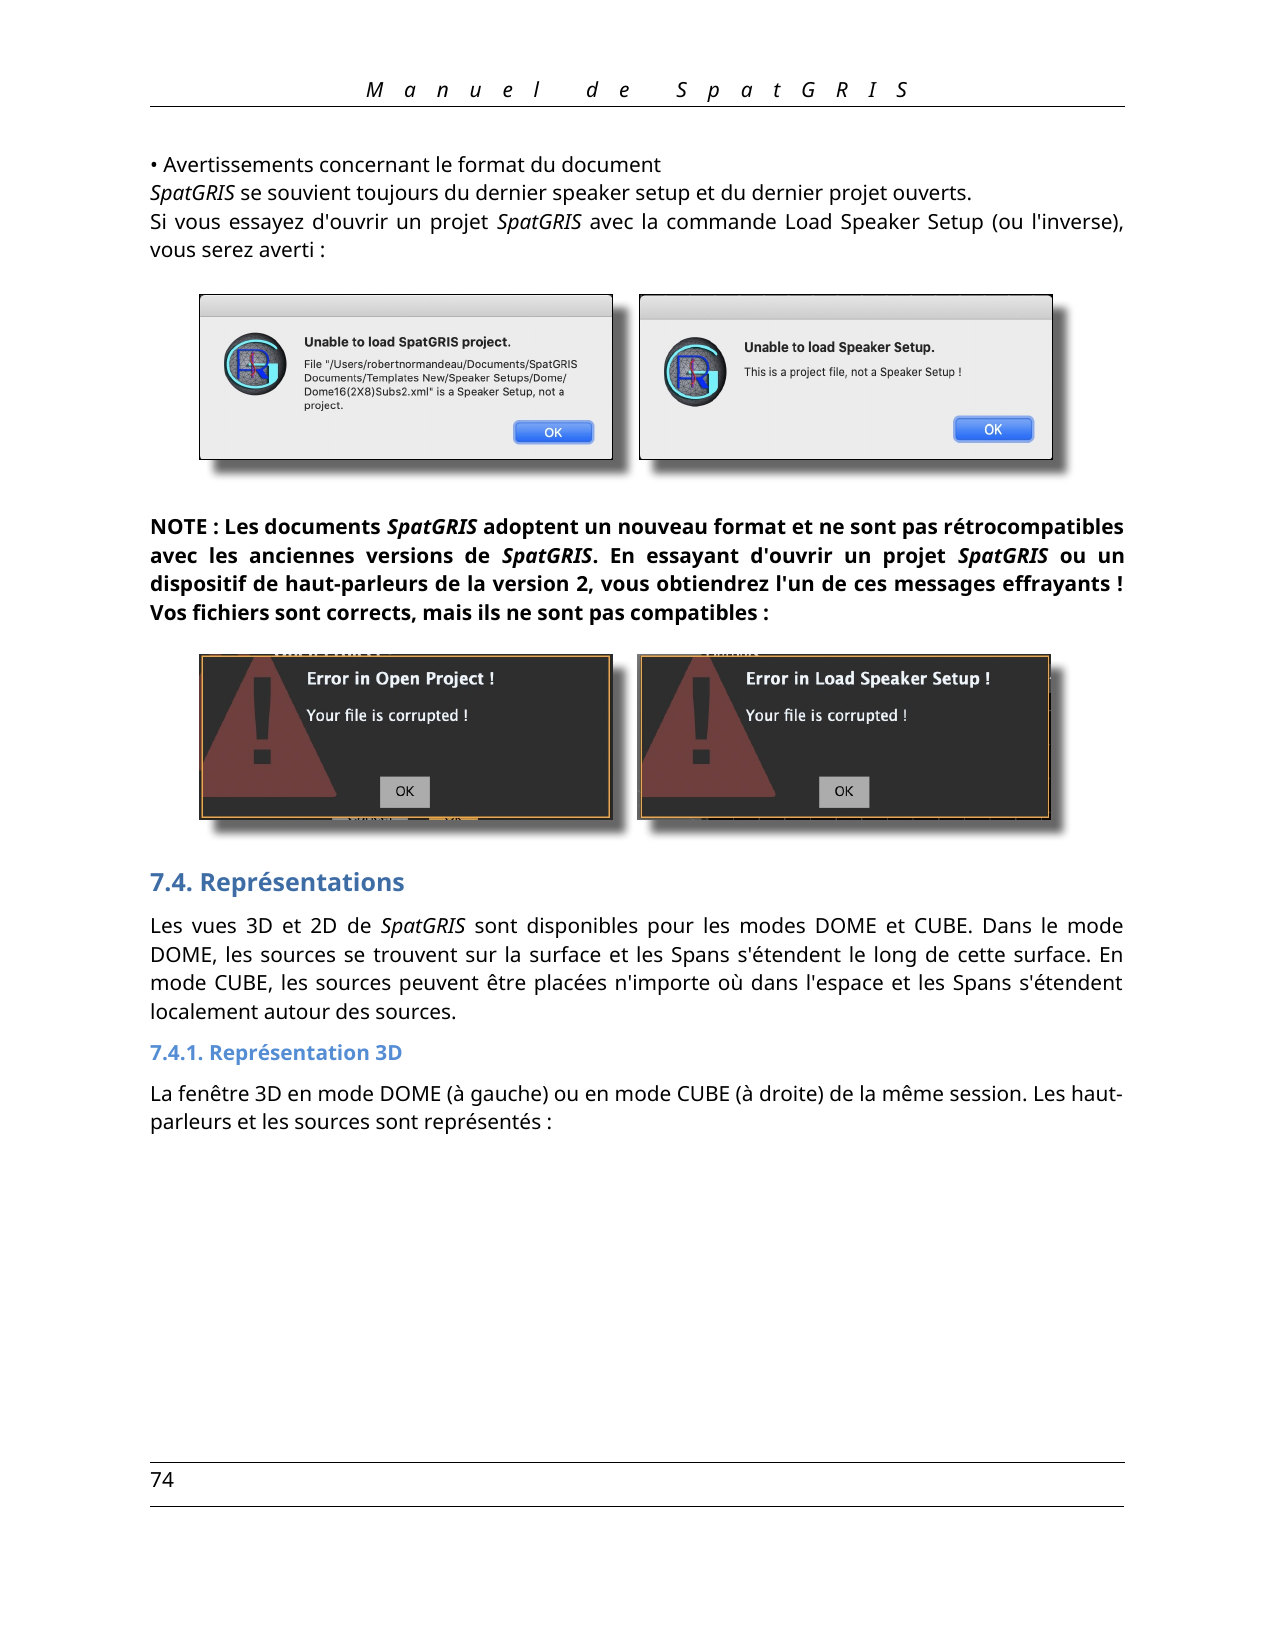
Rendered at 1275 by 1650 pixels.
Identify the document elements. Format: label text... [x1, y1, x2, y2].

text La fenêtre 3D en mode DOME (à gauche) ou en mode CUBE (à droite) de la même session. Les haut-parleurs et les sources sont représentés : [150, 1079, 1125, 1136]
text SpatGRIS se souvient toujours du dernier speaker setup et du dernier projet ouverts. [150, 178, 1125, 207]
picture [637, 654, 1051, 820]
text Les vues 3D et 2D de SpatGRIS sont disponibles pour les modes DOME et CUBE. Dans le mode DOME, les sources se trouvent sur la surface et les Spans s'étendent le long de cette surface. En mode CUBE, les sources peuvent être placées n'importe où dans l'espace et les Spans s'étendent localement autour des sources. [150, 912, 1125, 1025]
text • Avertissements concernant le format du document [150, 150, 1125, 178]
picture [200, 295, 612, 459]
text NOTE : Les documents SpatGRIS adoptent un nouveau format et ne sont pas rétrocompatibles avec les anciennes versions de SpatGRIS. En essayant d'ouvrir un projet SpatGRIS ou un dispositif de haut-parleurs de la version 2, vous obtiendrez l'un de ces messages effrayants ! Vos fichiers sont corrects, mais ils ne sont pas compatibles : [150, 512, 1125, 626]
picture [199, 654, 613, 820]
subtitle 7.4. Représentations [150, 865, 1125, 899]
text Si vous essayez d'ouvrir un projet SpatGRIS avec la commande Load Speaker Setup (ou l'inverse), vous serez averti : [150, 207, 1125, 264]
picture [640, 295, 1052, 459]
subtitle 7.4.1. Représentation 3D [150, 1038, 1125, 1066]
